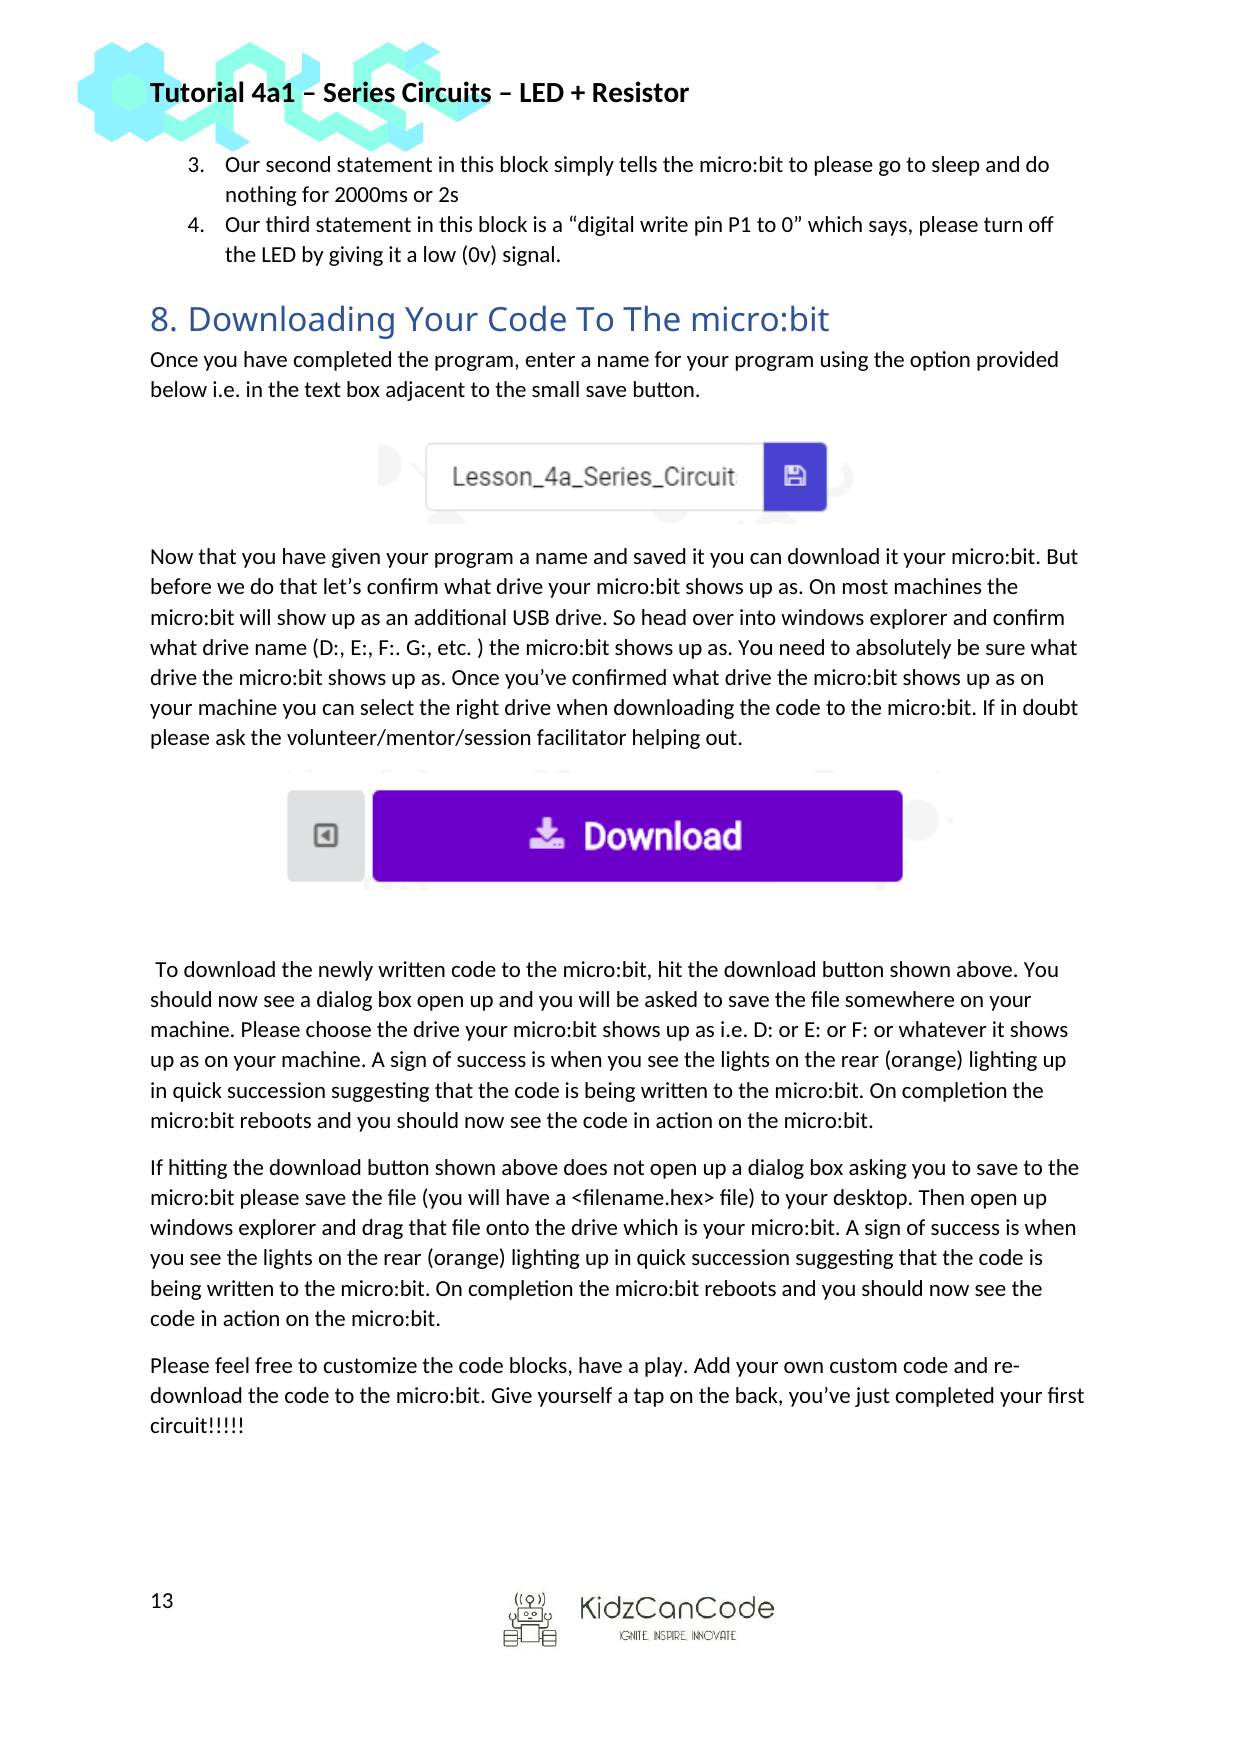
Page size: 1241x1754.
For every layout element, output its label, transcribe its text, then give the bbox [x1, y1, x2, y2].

text Please feel free to customize the code blocks, have a play. Add your own custom code and re-download the code to the micro:bit. Give yourself a tap on the back, you’ve just completed your first circuit!!!!! [150, 1351, 1090, 1439]
picture [287, 770, 953, 890]
picture [377, 421, 863, 524]
list Our third statement in this block is a “digital write pin P1 to 0” which says, please turn off the LED by giving it a low (0v) signal. [187, 210, 1090, 269]
subtitle Downloading Your Code To The micro:bit [150, 296, 1090, 341]
picture [497, 1586, 781, 1653]
text Once you have completed the program, enter a name for your program using the option provided below i.e. in the text box adjacent to the small save button. [150, 345, 1090, 403]
list Our second statement in this block simply tells the micro:bit to please go to sleep and do nothing for 2000ms or 2s [187, 150, 1090, 208]
picture [77, 42, 492, 152]
text To download the newly written code to the micro:bit, hit the download button shown above. You should now see a dialog box open up and you will be asked to save the file somewhere on your machine. Please choose the drive your micro:bit shows up as i.e. D: or E: or F: or whatever it shows up as on your machine. A sign of success is when you see the lights on the rear (orange) lighting up in quick succession suggesting that the code is being written to the micro:bit. On completion the micro:bit reboots and you should now see the code in action on the micro:bit. [150, 955, 1090, 1134]
text Now that you have given your program a name and saved it you can download it your micro:bit. But before we do that let’s confirm what drive your micro:bit shows up as. On most machines the micro:bit will show up as an additional USB drive. So head over into windows explorer and confirm what drive name (D:, E:, F:. G:, etc. ) the micro:bit shows up as. You need to absolutely be sure what drive the micro:bit shows up as. Once you’ve confirmed what drive the micro:bit shows up as on your machine you can select the right drive when downloading the code to the micro:bit. If in doubt please ask the volunteer/mentor/session facilitator helping out. [150, 542, 1090, 752]
text If hitting the download button shown above does not open up a dialog box asking you to save to the micro:bit please save the file (you will have a <filename.hex> file) to your desktop. Then open up windows explorer and drag that file onto the drive which is your micro:bit. A sign of success is when you see the lights on the rear (orange) lighting up in quick succession suggesting that the code is being written to the micro:bit. On completion the micro:bit reboots and you should now see the code in action on the micro:bit. [150, 1153, 1090, 1332]
